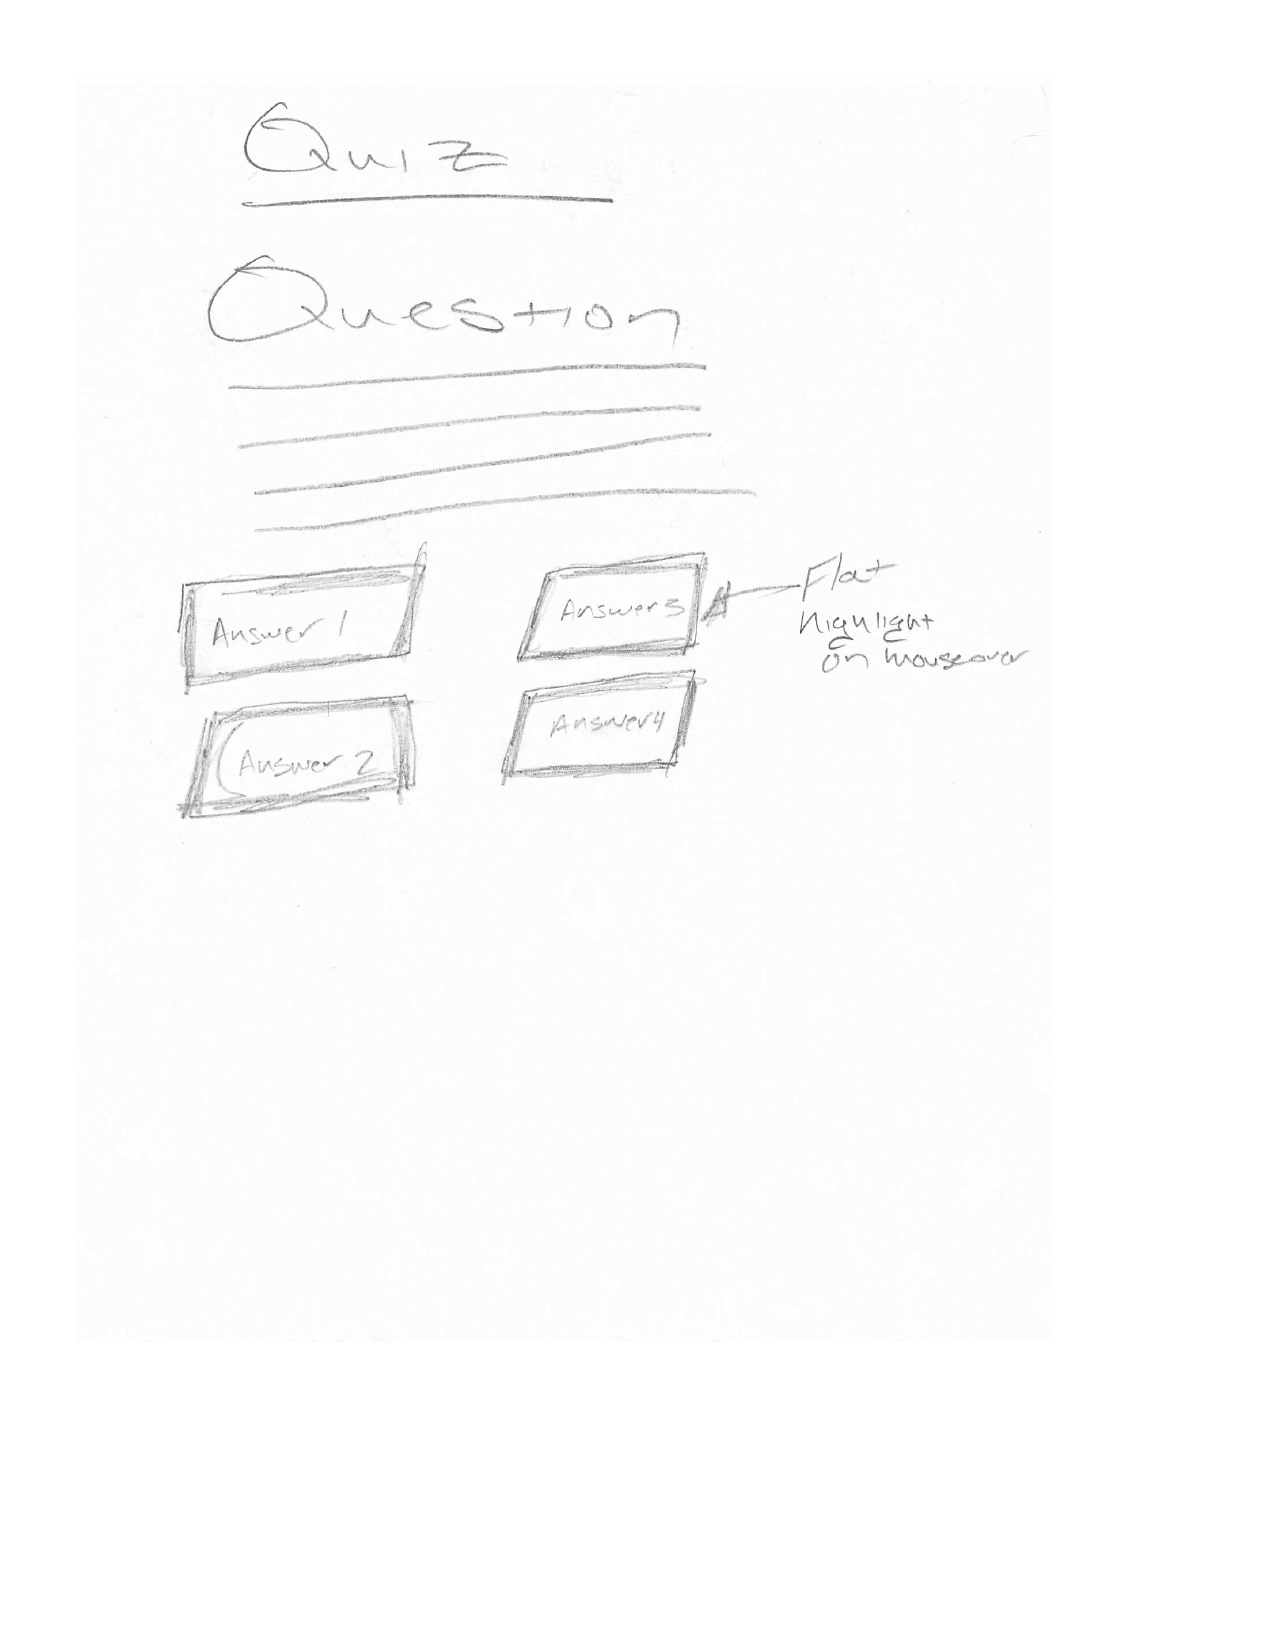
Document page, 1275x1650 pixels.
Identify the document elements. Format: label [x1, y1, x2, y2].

picture [75, 75, 1050, 1342]
